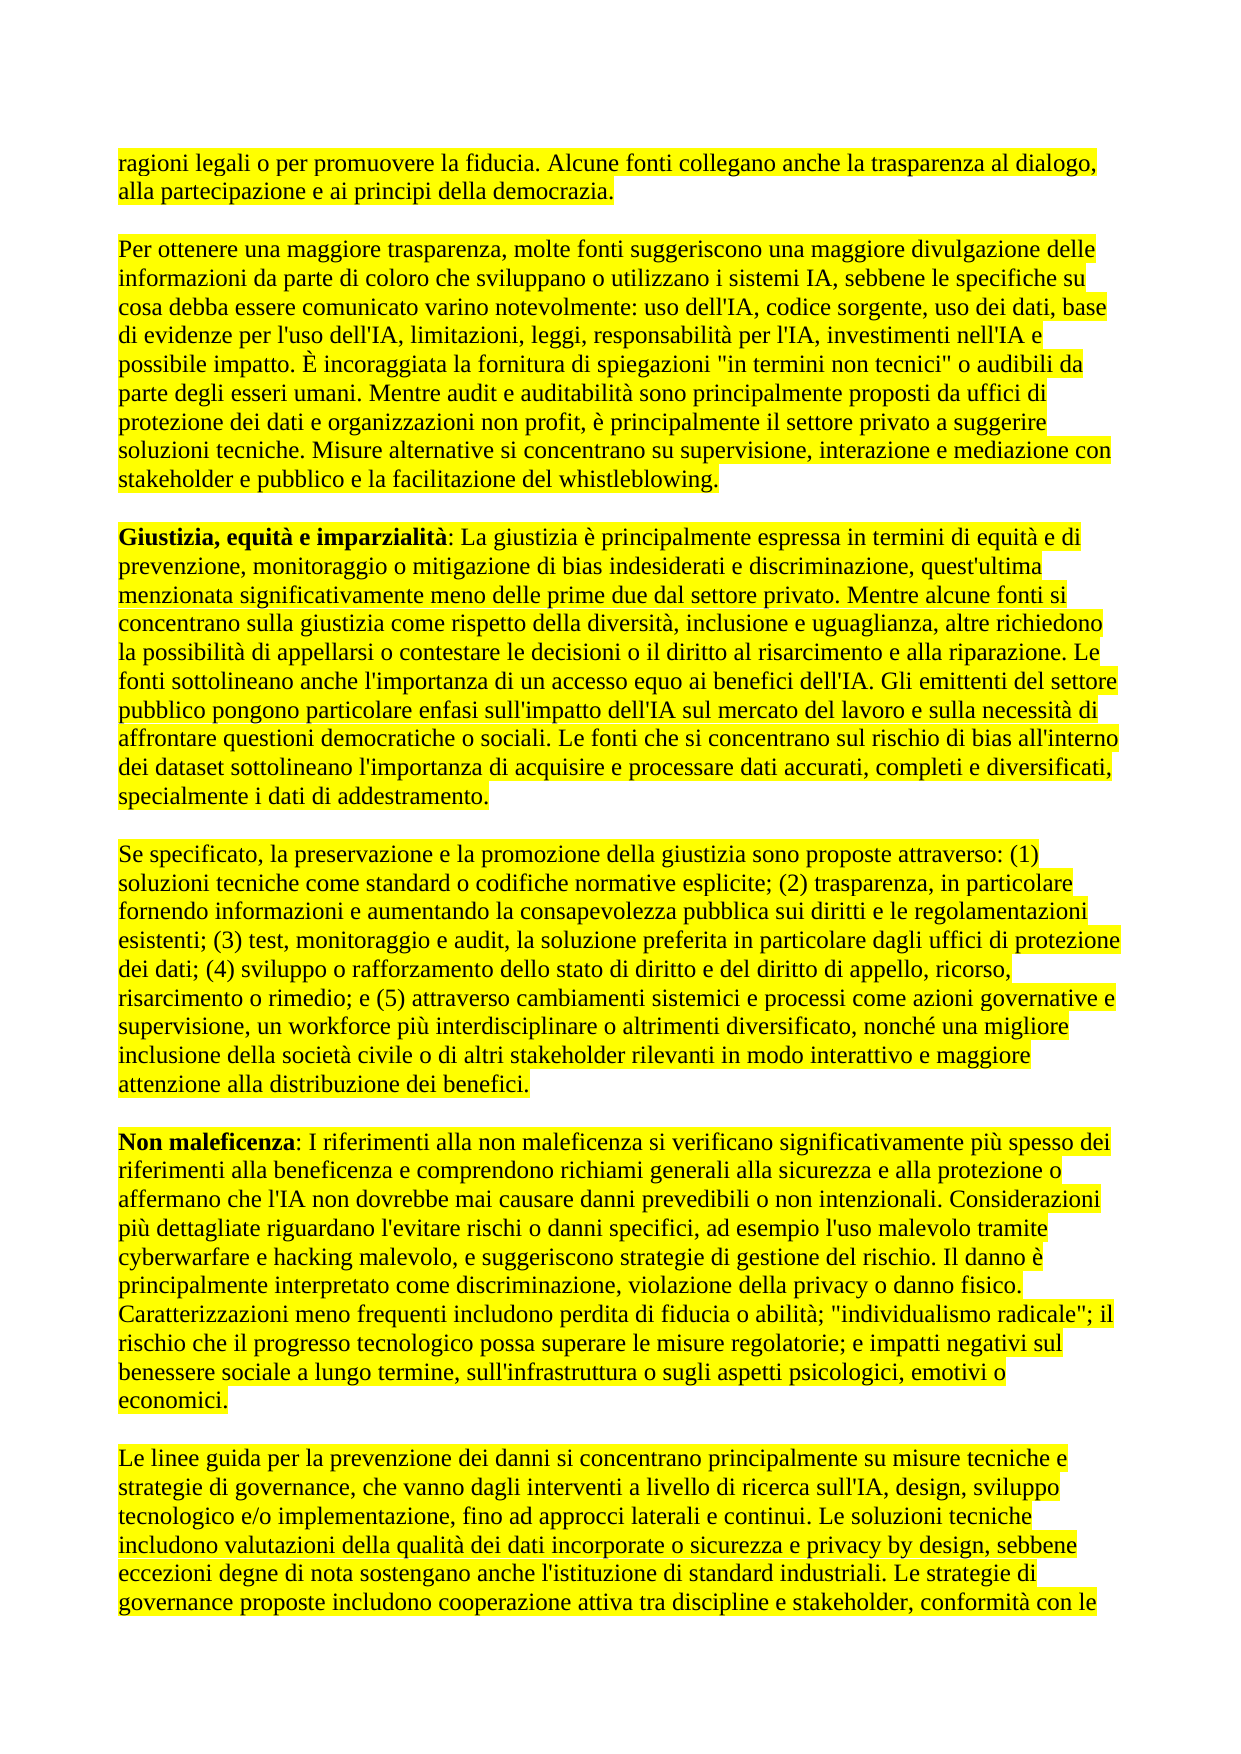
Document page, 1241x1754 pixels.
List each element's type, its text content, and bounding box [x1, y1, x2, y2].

text Non maleficenza: I riferimenti alla non maleficenza si verificano significativamente più spesso dei riferimenti alla beneficenza e comprendono richiami generali alla sicurezza e alla protezione o affermano che l'IA non dovrebbe mai causare danni prevedibili o non intenzionali. Considerazioni più dettagliate riguardano l'evitare rischi o danni specifici, ad esempio l'uso malevolo tramite cyberwarfare e hacking malevolo, e suggeriscono strategie di gestione del rischio. Il danno è principalmente interpretato come discriminazione, violazione della privacy o danno fisico. Caratterizzazioni meno frequenti includono perdita di fiducia o abilità; "individualismo radicale"; il rischio che il progresso tecnologico possa superare le misure regolatorie; e impatti negativi sul benessere sociale a lungo termine, sull'infrastruttura o sugli aspetti psicologici, emotivi o economici. [228, 1127, 1122, 1414]
text Se specificato, la preservazione e la promozione della giustizia sono proposte attraverso: (1) soluzioni tecniche come standard o codifiche normative esplicite; (2) trasparenza, in particolare fornendo informazioni e aumentando la consapevolezza pubblica sui diritti e le regolamentazioni esistenti; (3) test, monitoraggio e audit, la soluzione preferita in particolare dagli uffici di protezione dei dati; (4) sviluppo o rafforzamento dello stato di diritto e del diritto di appello, ricorso, risarcimento o rimedio; e (5) attraverso cambiamenti sistemici e processi come azioni governative e supervisione, un workforce più interdisciplinare o altrimenti diversificato, nonché una migliore inclusione della società civile o di altri stakeholder rilevanti in modo interattivo e maggiore attenzione alla distribuzione dei benefici. [530, 839, 1122, 1098]
text Per ottenere una maggiore trasparenza, molte fonti suggeriscono una maggiore divulgazione delle informazioni da parte di coloro che sviluppano o utilizzano i sistemi IA, sebbene le specifiche su cosa debba essere comunicato varino notevolmente: uso dell'IA, codice sorgente, uso dei dati, base di evidenze per l'uso dell'IA, limitazioni, leggi, responsabilità per l'IA, investimenti nell'IA e possibile impatto. È incoraggiata la fornitura di spiegazioni "in termini non tecnici" o audibili da parte degli esseri umani. Mentre audit e auditabilità sono principalmente proposti da uffici di protezione dei dati e organizzazioni non profit, è principalmente il settore privato a suggerire soluzioni tecniche. Misure alternative si concentrano su supervisione, interazione e mediazione con stakeholder e pubblico e la facilitazione del whistleblowing. [719, 234, 1122, 493]
text Giustizia, equità e imparzialità: La giustizia è principalmente espressa in termini di equità e di prevenzione, monitoraggio o mitigazione di bias indesiderati e discriminazione, quest'ultima menzionata significativamente meno delle prime due dal settore privato. Mentre alcune fonti si concentrano sulla giustizia come rispetto della diversità, inclusione e uguaglianza, altre richiedono la possibilità di appellarsi o contestare le decisioni o il diritto al risarcimento e alla riparazione. Le fonti sottolineano anche l'importanza di un accesso equo ai benefici dell'IA. Gli emittenti del settore pubblico pongono particolare enfasi sull'impatto dell'IA sul mercato del lavoro e sulla necessità di affrontare questioni democratiche o sociali. Le fonti che si concentrano sul rischio di bias all'interno dei dataset sottolineano l'importanza di acquisire e processare dati accurati, completi e diversificati, specialmente i dati di addestramento. [118, 522, 1122, 810]
